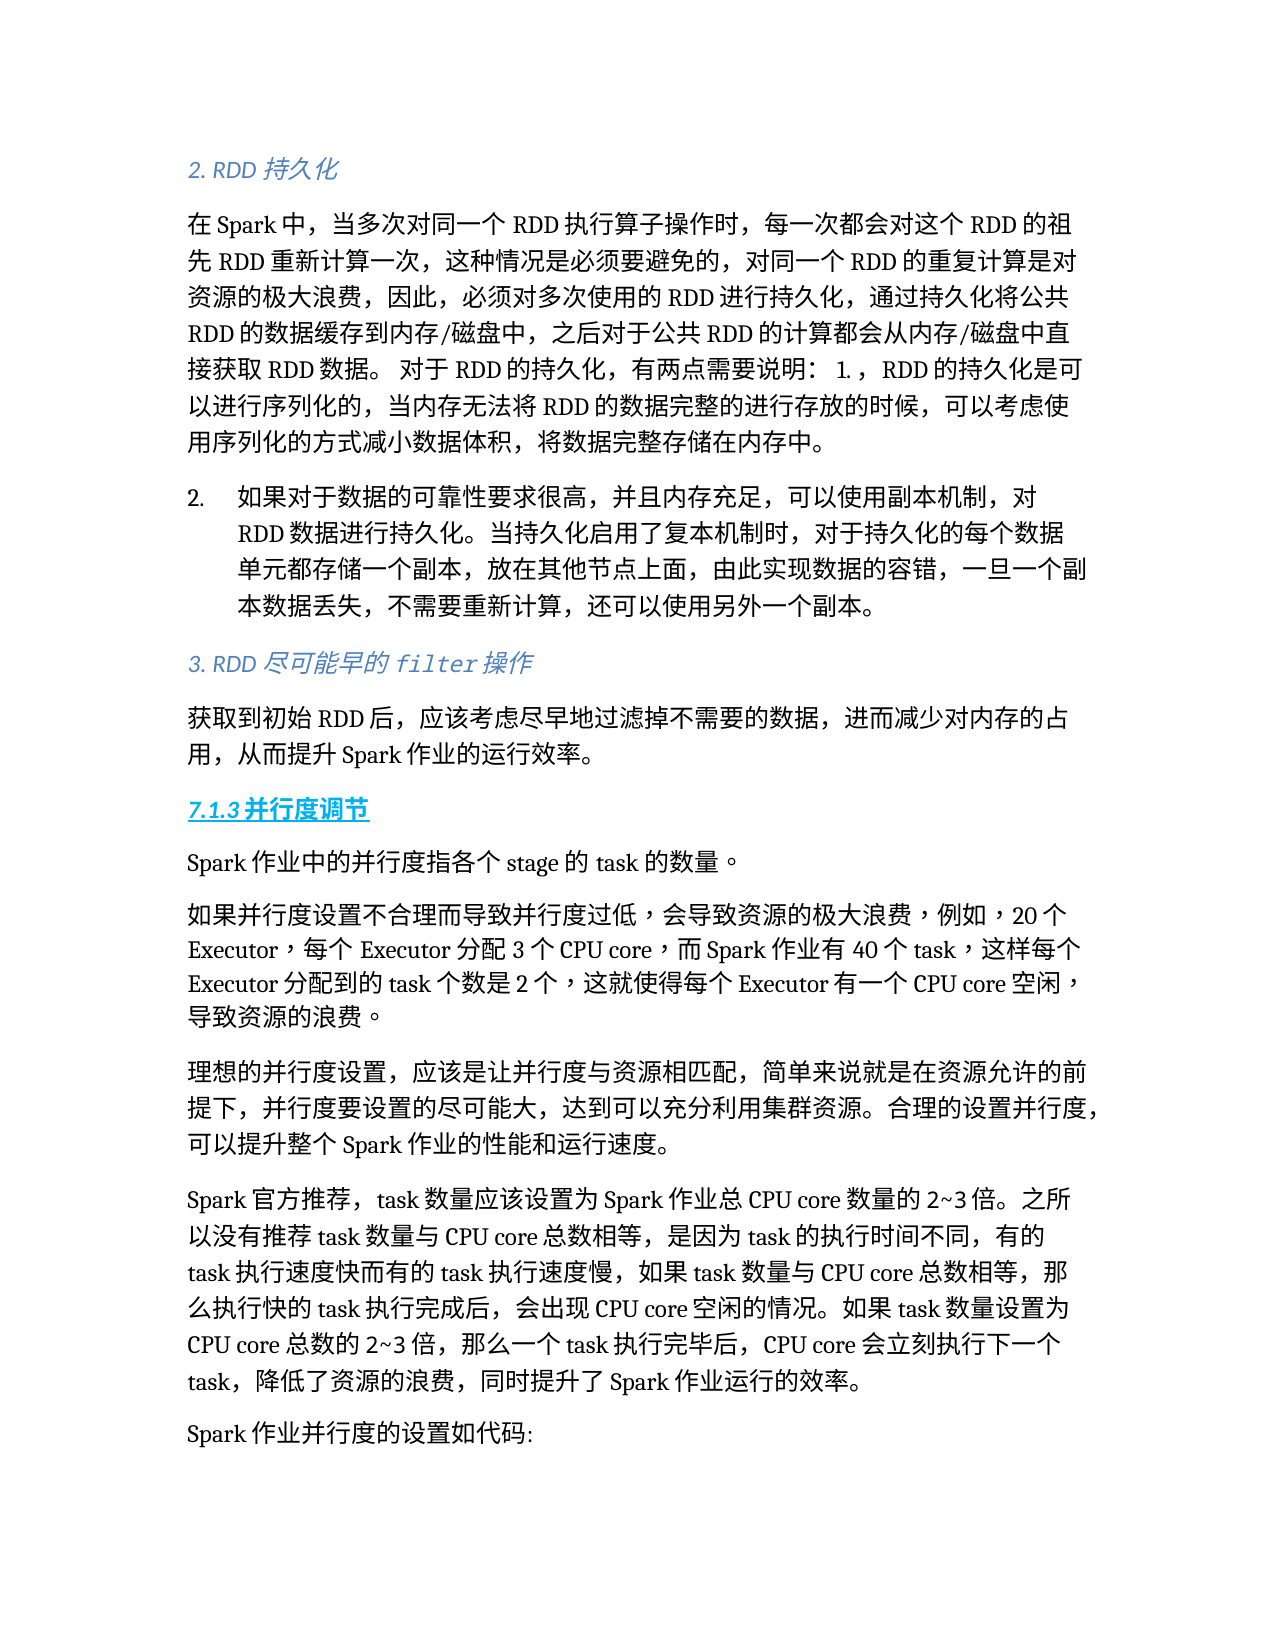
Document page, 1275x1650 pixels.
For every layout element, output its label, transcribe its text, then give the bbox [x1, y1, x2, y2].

list 如果对于数据的可靠性要求很高，并且内存充足，可以使用副本机制，对RDD数据进行持久化。当持久化启用了复本机制时，对于持久化的每个数据单元都存储一个副本，放在其他节点上面，由此实现数据的容错，一旦一个副本数据丢失，不需要重新计算，还可以使用另外一个副本。 [187, 477, 1087, 622]
text 理想的并行度设置，应该是让并行度与资源相匹配，简单来说就是在资源允许的前提下，并行度要设置的尽可能大，达到可以充分利用集群资源。合理的设置并行度，可以提升整个 Spark 作业的性能和运行速度。 [187, 1052, 1087, 1161]
subtitle 3. RDD 尽可能早的 filter 操作 [187, 643, 1087, 679]
text Spark作业中的并行度指各个stage 的 task 的数量。 [187, 844, 1087, 878]
text 获取到初始RDD后，应该考虑尽早地过滤掉不需要的数据，进而减少对内存的占用，从而提升Spark作业的运行效率。 [187, 698, 1087, 771]
subtitle 7.1.3 并行度调节 [187, 792, 1087, 826]
text 在Spark中，当多次对同一个 RDD 执行算子操作时，每一次都会对这个 RDD 的祖先 RDD 重新计算一次，这种情况是必须要避免的，对同一个RDD的重复计算是对资源的极大浪费，因此，必须对多次使用的RDD进行持久化，通过持久化将公共RDD的数据缓存到内存/磁盘中，之后对于公共RDD的计算都会从内存/磁盘中直接获取RDD数据。 对于RDD的持久化，有两点需要说明： 1. ，RDD的持久化是可以进行序列化的，当内存无法将RDD的数据完整的进行存放的时候，可以考虑使用序列化的方式减小数据体积，将数据完整存储在内存中。 [187, 205, 1087, 459]
text Spark作业并行度的设置如代码: [187, 1416, 1087, 1450]
text 如果并行度设置不合理而导致并行度过低，会导致资源的极大浪费，例如，20个 Executor，每个 Executor 分配 3 个CPU core，而Spark作业有 40 个task，这样每个Executor分配到的task个数是2个，这就使得每个Executor有一个CPU core空闲，导致资源的浪费。 [187, 897, 1087, 1033]
subtitle 2. RDD 持久化 [187, 150, 1087, 186]
text Spark官方推荐，task数量应该设置为Spark作业总CPU core数量的2~3倍。之所以没有推荐task数量与CPU core总数相等，是因为task的执行时间不同，有的task执行速度快而有的task执行速度慢，如果task数量与CPU core总数相等，那么执行快的task执行完成后，会出现CPU core空闲的情况。如果task数量设置为CPU core总数的2~3倍，那么一个task执行完毕后，CPU core会立刻执行下一个task，降低了资源的浪费，同时提升了Spark作业运行的效率。 [187, 1180, 1087, 1397]
